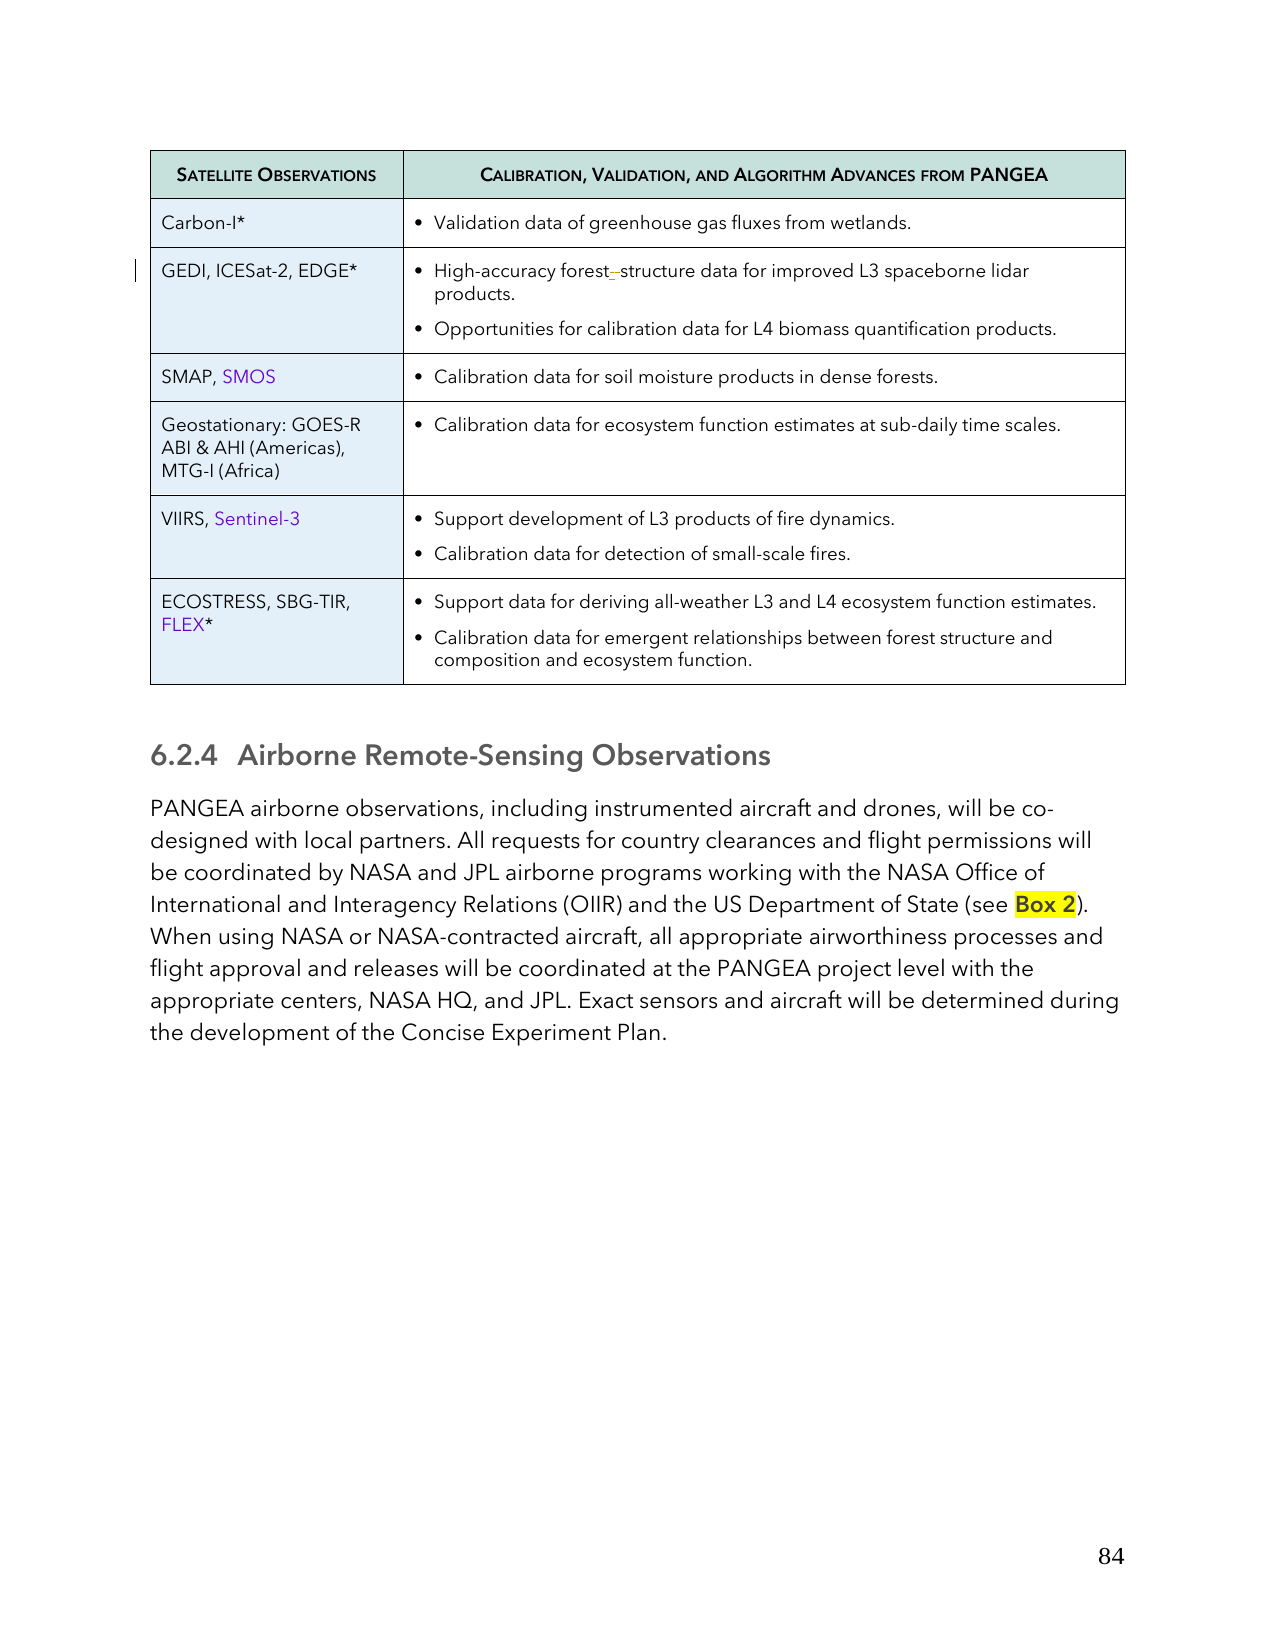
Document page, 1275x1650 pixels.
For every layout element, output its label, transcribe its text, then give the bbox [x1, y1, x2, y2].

table_header Satellite Observations [151, 151, 403, 198]
table_cell Geostationary: GOES-R ABI & AHI (Americas), MTG-I (Africa) [151, 402, 403, 494]
subtitle Airborne Remote-Sensing Observations [150, 737, 1125, 773]
table_cell Support data for deriving all-weather L3 and L4 ecosystem function estimates. Calibration data for emergent relationships between forest structure and composition and ecosystem function. [404, 579, 1125, 684]
table_header Calibration, Validation, and Algorithm Advances from PANGEA [404, 151, 1125, 198]
text PANGEA airborne observations, including instrumented aircraft and drones, will be co-designed with local partners. All requests for country clearances and flight permissions will be coordinated by NASA and JPL airborne programs working with the NASA Office of International and Interagency Relations (OIIR) and the US Department of State (see Box 2). When using NASA or NASA-contracted aircraft, all appropriate airworthiness processes and flight approval and releases will be coordinated at the PANGEA project level with the appropriate centers, NASA HQ, and JPL. Exact sensors and aircraft will be determined during the development of the Concise Experiment Plan. [150, 795, 1125, 1046]
table_cell Calibration data for ecosystem function estimates at sub-daily time scales. [404, 402, 1125, 494]
table_cell Calibration data for soil moisture products in dense forests. [404, 354, 1125, 401]
table_cell Support development of L3 products of fire dynamics. Calibration data for detection of small-scale fires. [404, 496, 1125, 578]
table_cell VIIRS, Sentinel-3 [151, 496, 403, 578]
table_cell Validation data of greenhouse gas fluxes from wetlands. [404, 199, 1125, 246]
table_cell GEDI, ICESat-2, EDGE* [151, 248, 403, 353]
table_cell SMAP, SMOS [151, 354, 403, 401]
table_cell Carbon-I* [151, 199, 403, 246]
table_cell High-accuracy foreststructure data for improved L3 spaceborne lidar products. Opportunities for calibration data for L4 biomass quantification products. [404, 248, 1125, 353]
table_cell ECOSTRESS, SBG-TIR, FLEX* [151, 579, 403, 684]
